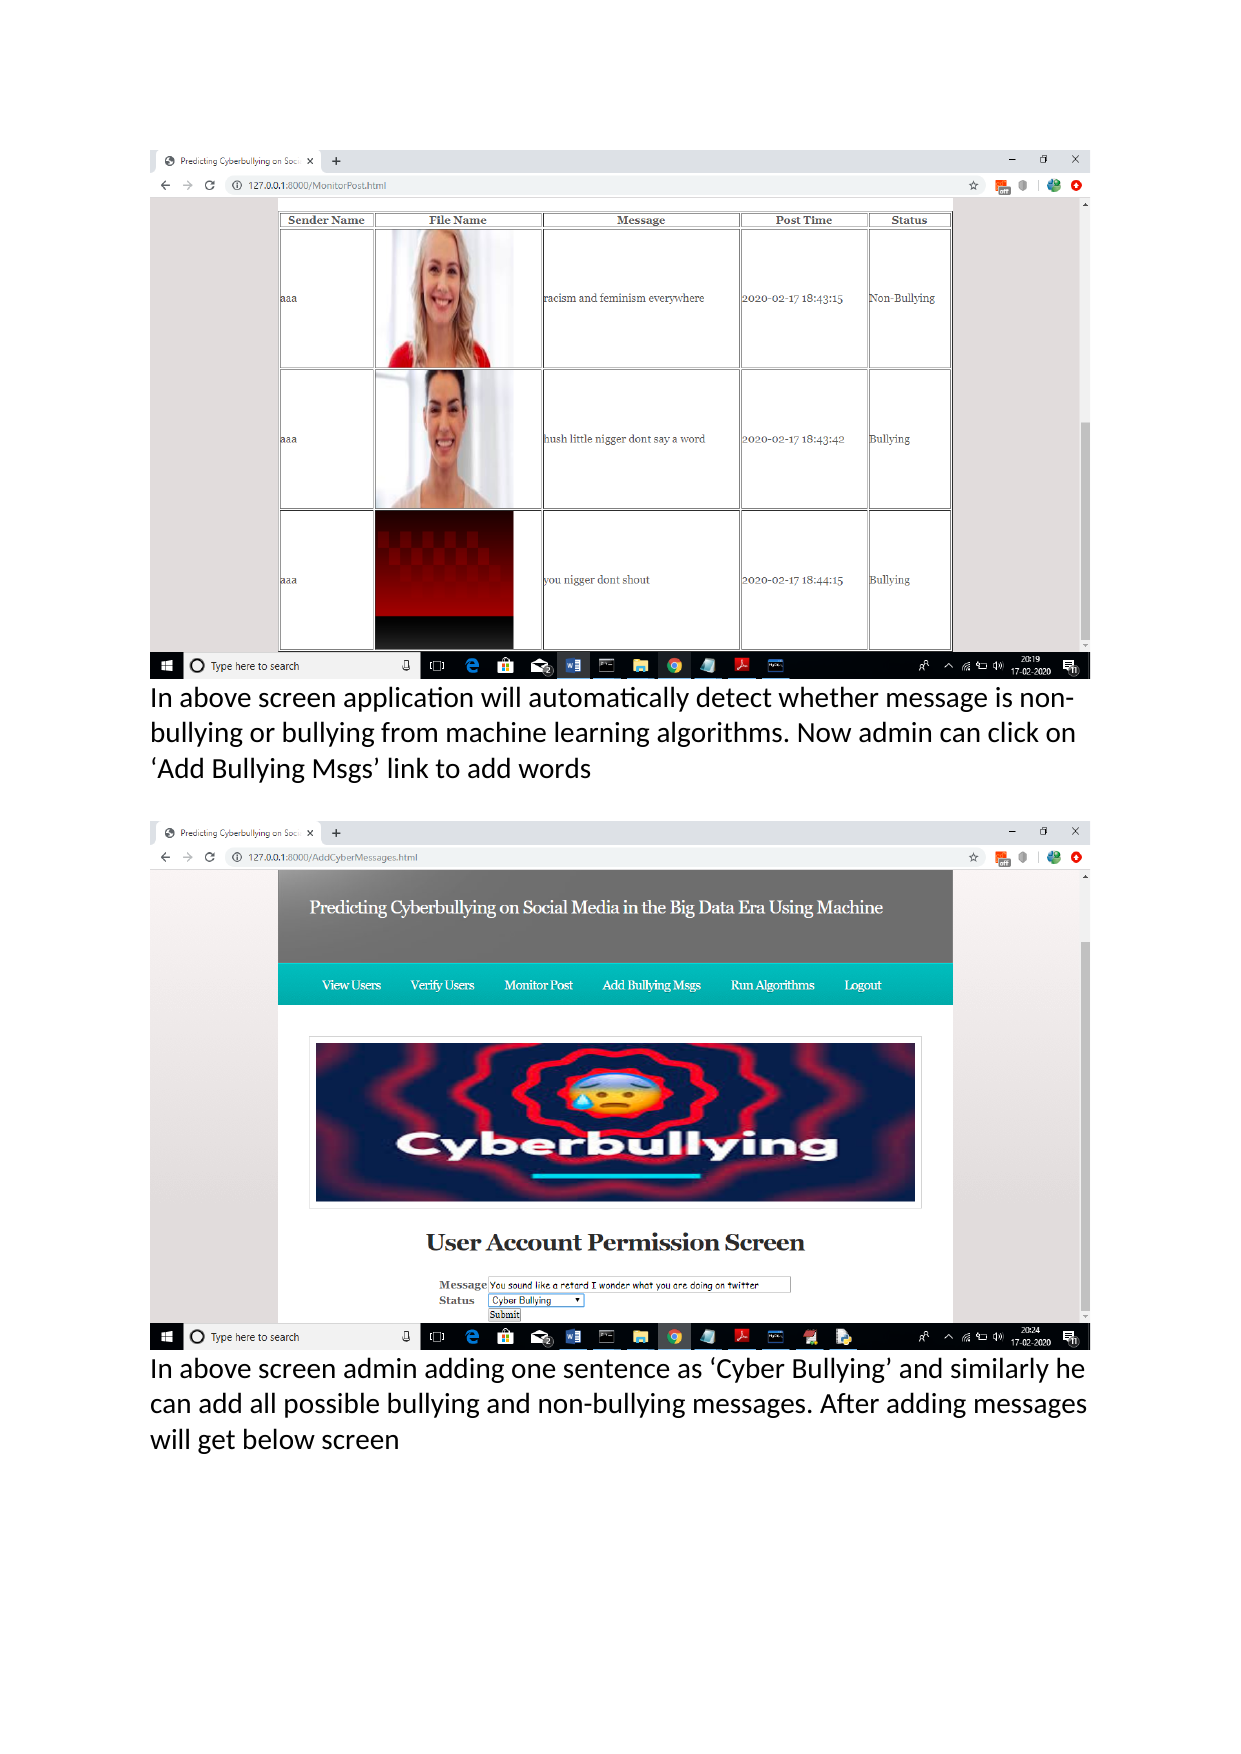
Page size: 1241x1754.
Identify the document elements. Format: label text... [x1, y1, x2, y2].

picture [150, 821, 1091, 1350]
picture [150, 150, 1091, 679]
text In above screen admin adding one sentence as ‘Cyber Bullying’ and similarly he can add all possible bullying and non-bullying messages. After adding messages will get below screen [150, 1350, 1090, 1457]
text In above screen application will automatically detect whether message is non-bullying or bullying from machine learning algorithms. Now admin can click on ‘Add Bullying Msgs’ link to add words [150, 679, 1090, 786]
